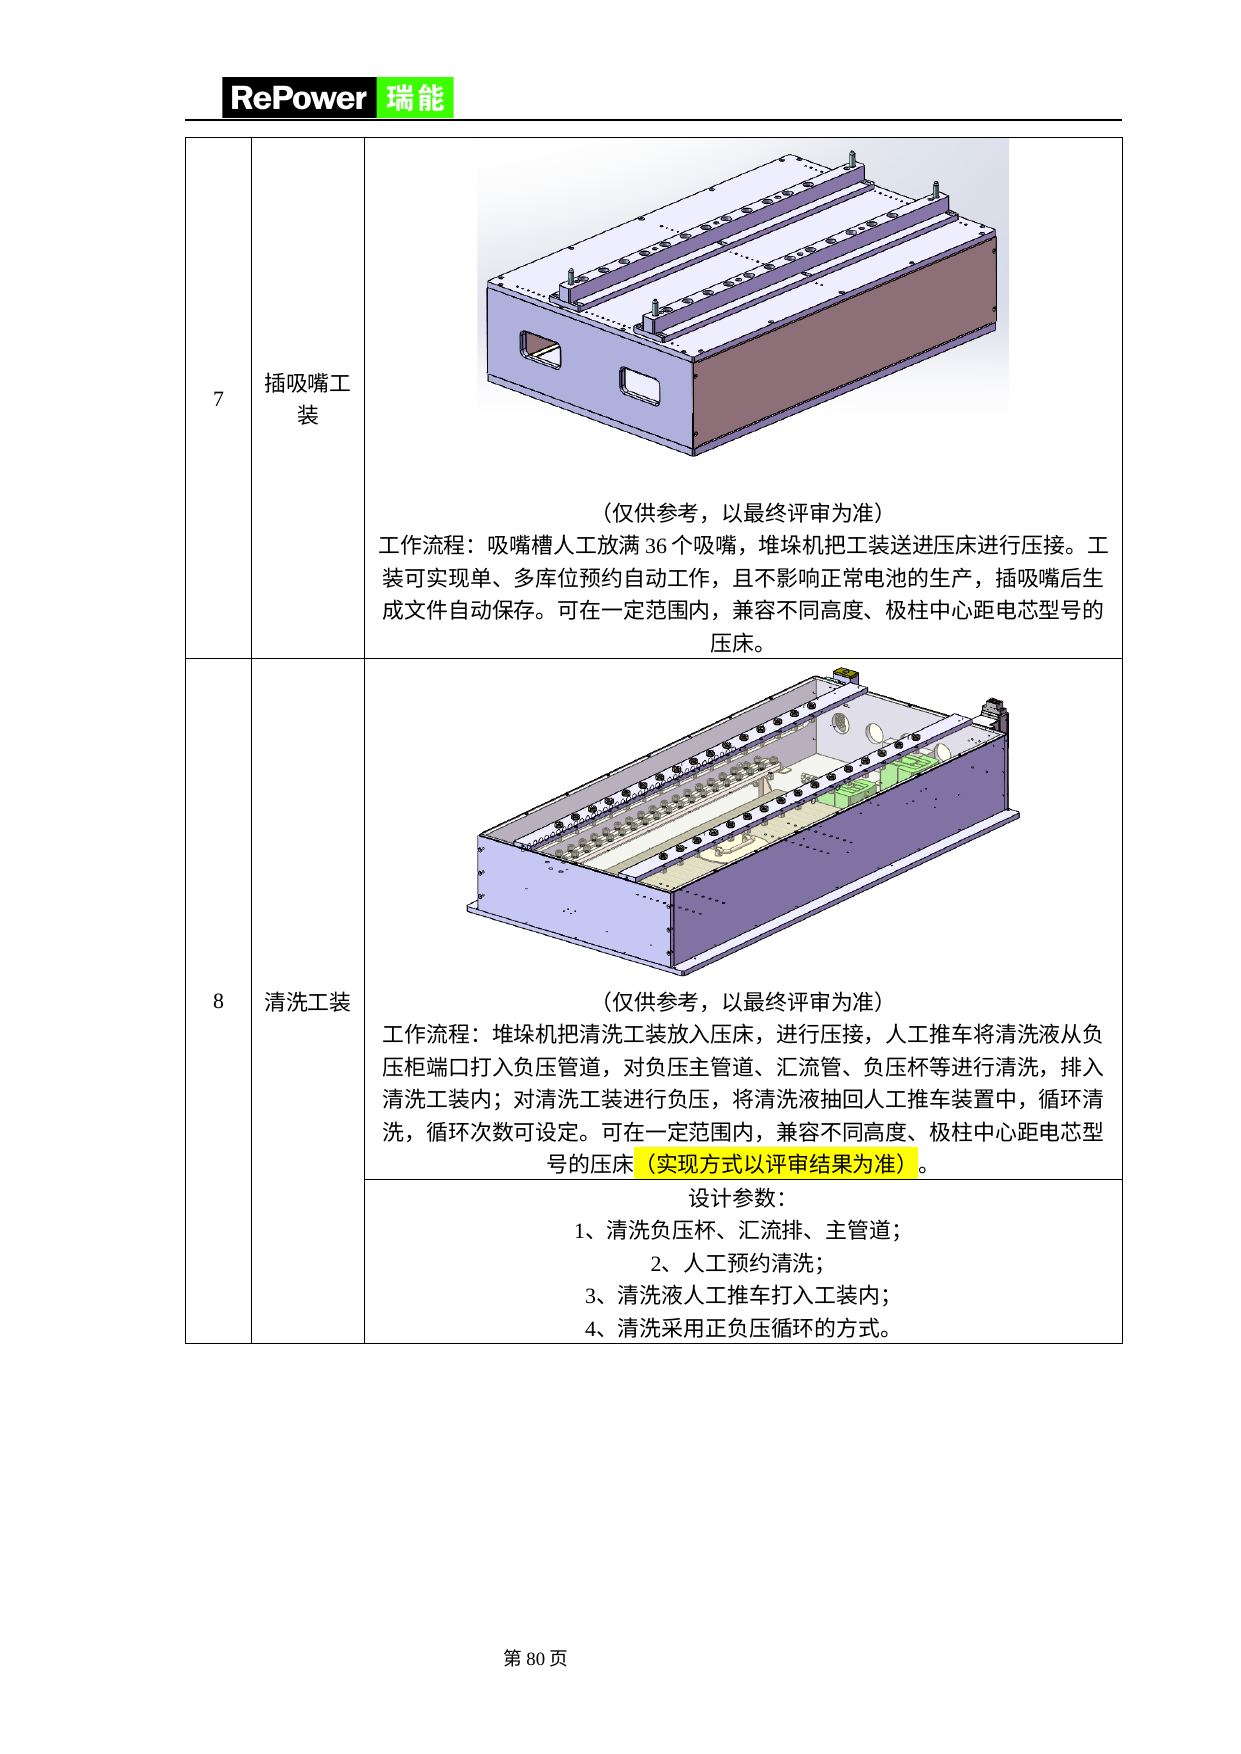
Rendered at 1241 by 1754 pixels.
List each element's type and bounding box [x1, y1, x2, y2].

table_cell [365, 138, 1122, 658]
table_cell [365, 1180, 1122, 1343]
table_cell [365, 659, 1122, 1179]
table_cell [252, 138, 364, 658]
picture [477, 138, 1010, 467]
picture [457, 659, 1030, 982]
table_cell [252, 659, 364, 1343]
picture [222, 77, 454, 118]
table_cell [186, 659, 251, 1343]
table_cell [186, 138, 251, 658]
